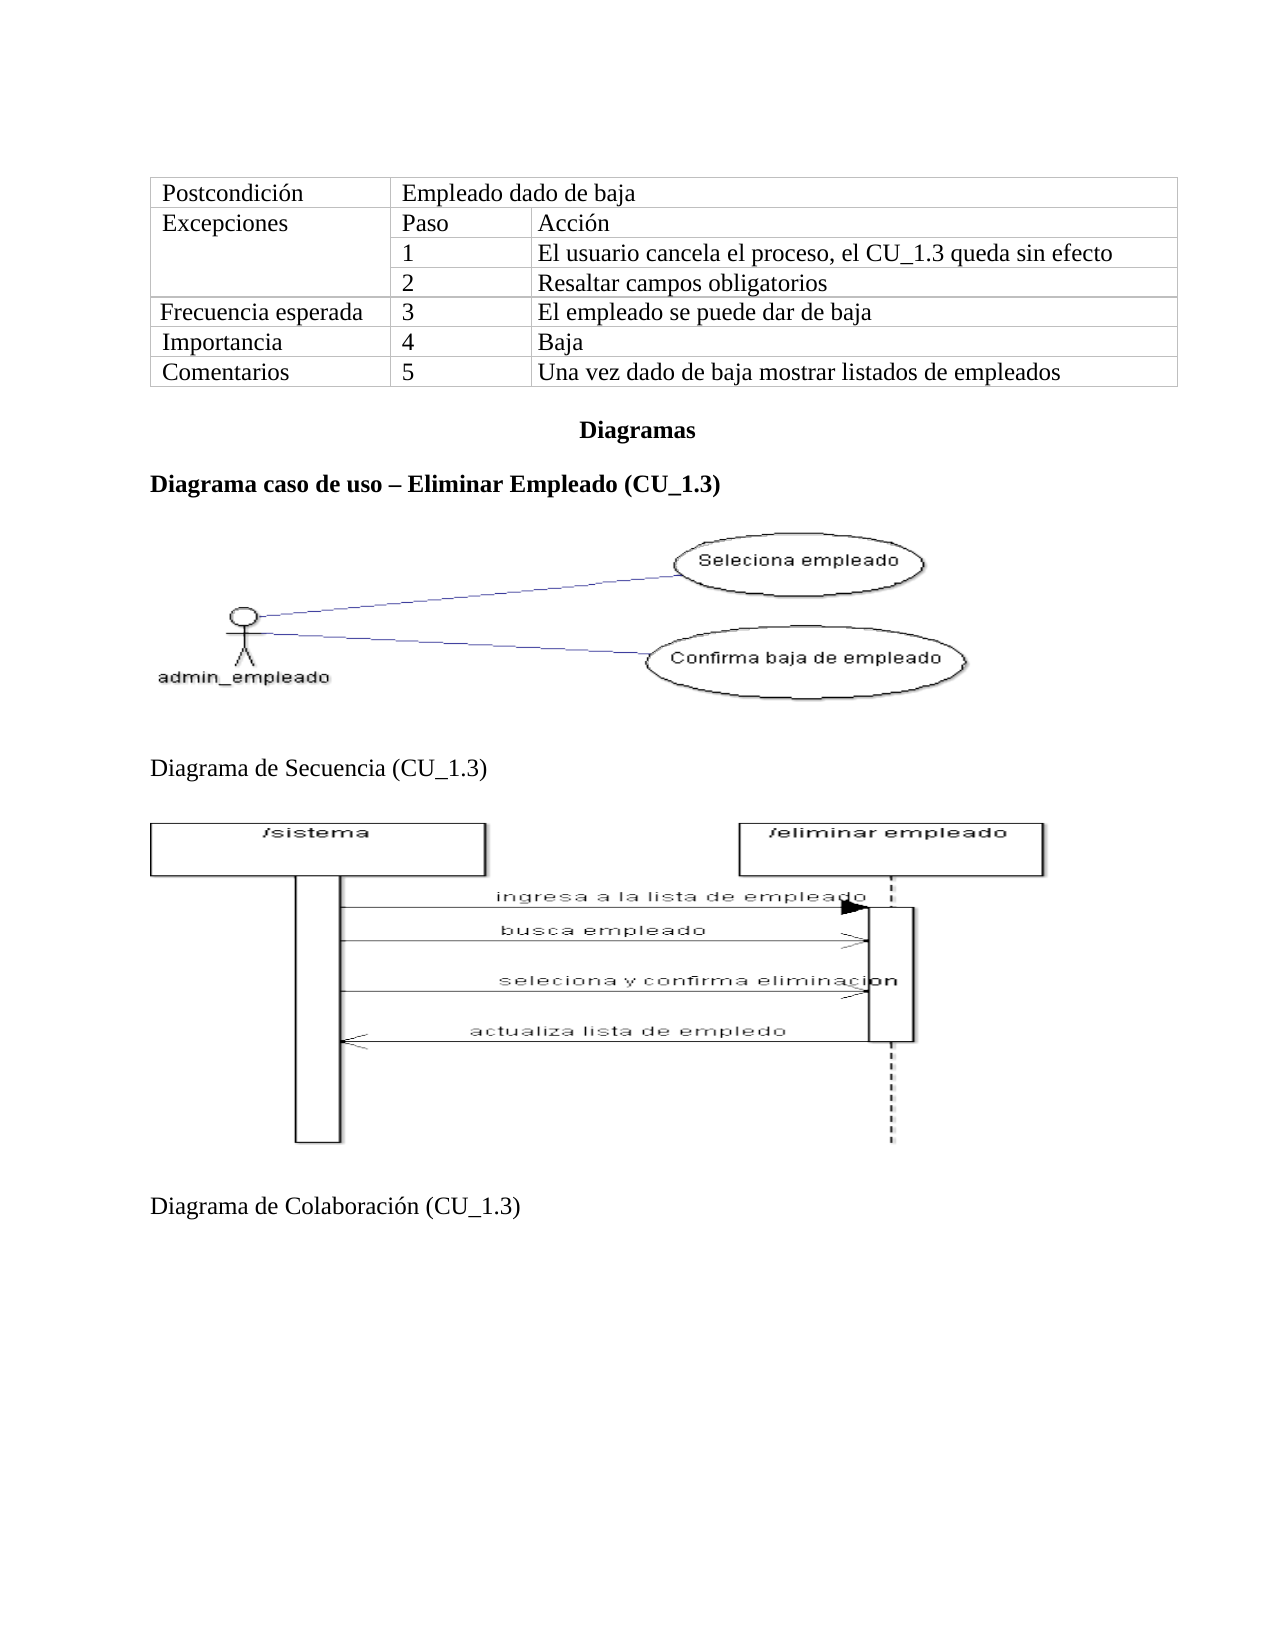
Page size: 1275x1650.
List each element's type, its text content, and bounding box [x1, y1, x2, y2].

table_cell Postcondición [151, 178, 390, 207]
table_cell 3 [391, 298, 531, 326]
table_cell Resaltar campos obligatorios [532, 268, 1177, 296]
table_cell Acción [532, 208, 1177, 237]
text Diagrama de Colaboración (CU_1.3) [150, 1191, 1125, 1220]
text Diagramas [150, 416, 1125, 444]
text Diagrama de Secuencia (CU_1.3) [150, 753, 1125, 782]
table_cell Comentarios [151, 357, 390, 386]
table_cell Importancia [151, 327, 390, 356]
table_cell Empleado dado de baja [391, 178, 1177, 207]
table_cell 5 [391, 357, 531, 386]
picture [150, 523, 1052, 728]
table_cell Frecuencia esperada [151, 298, 390, 326]
table_cell Paso [391, 208, 531, 237]
text Diagrama caso de uso – Eliminar Empleado (CU_1.3) [150, 469, 1125, 498]
table_cell Excepciones [151, 208, 390, 296]
table_cell 1 [391, 238, 531, 267]
picture [150, 806, 1127, 1166]
table_cell Baja [532, 327, 1177, 356]
table_cell 2 [391, 268, 531, 296]
table_cell El empleado se puede dar de baja [532, 298, 1177, 326]
table_cell Una vez dado de baja mostrar listados de empleados [532, 357, 1177, 386]
table_cell El usuario cancela el proceso, el CU_1.3 queda sin efecto [532, 238, 1177, 267]
table_cell 4 [391, 327, 531, 356]
